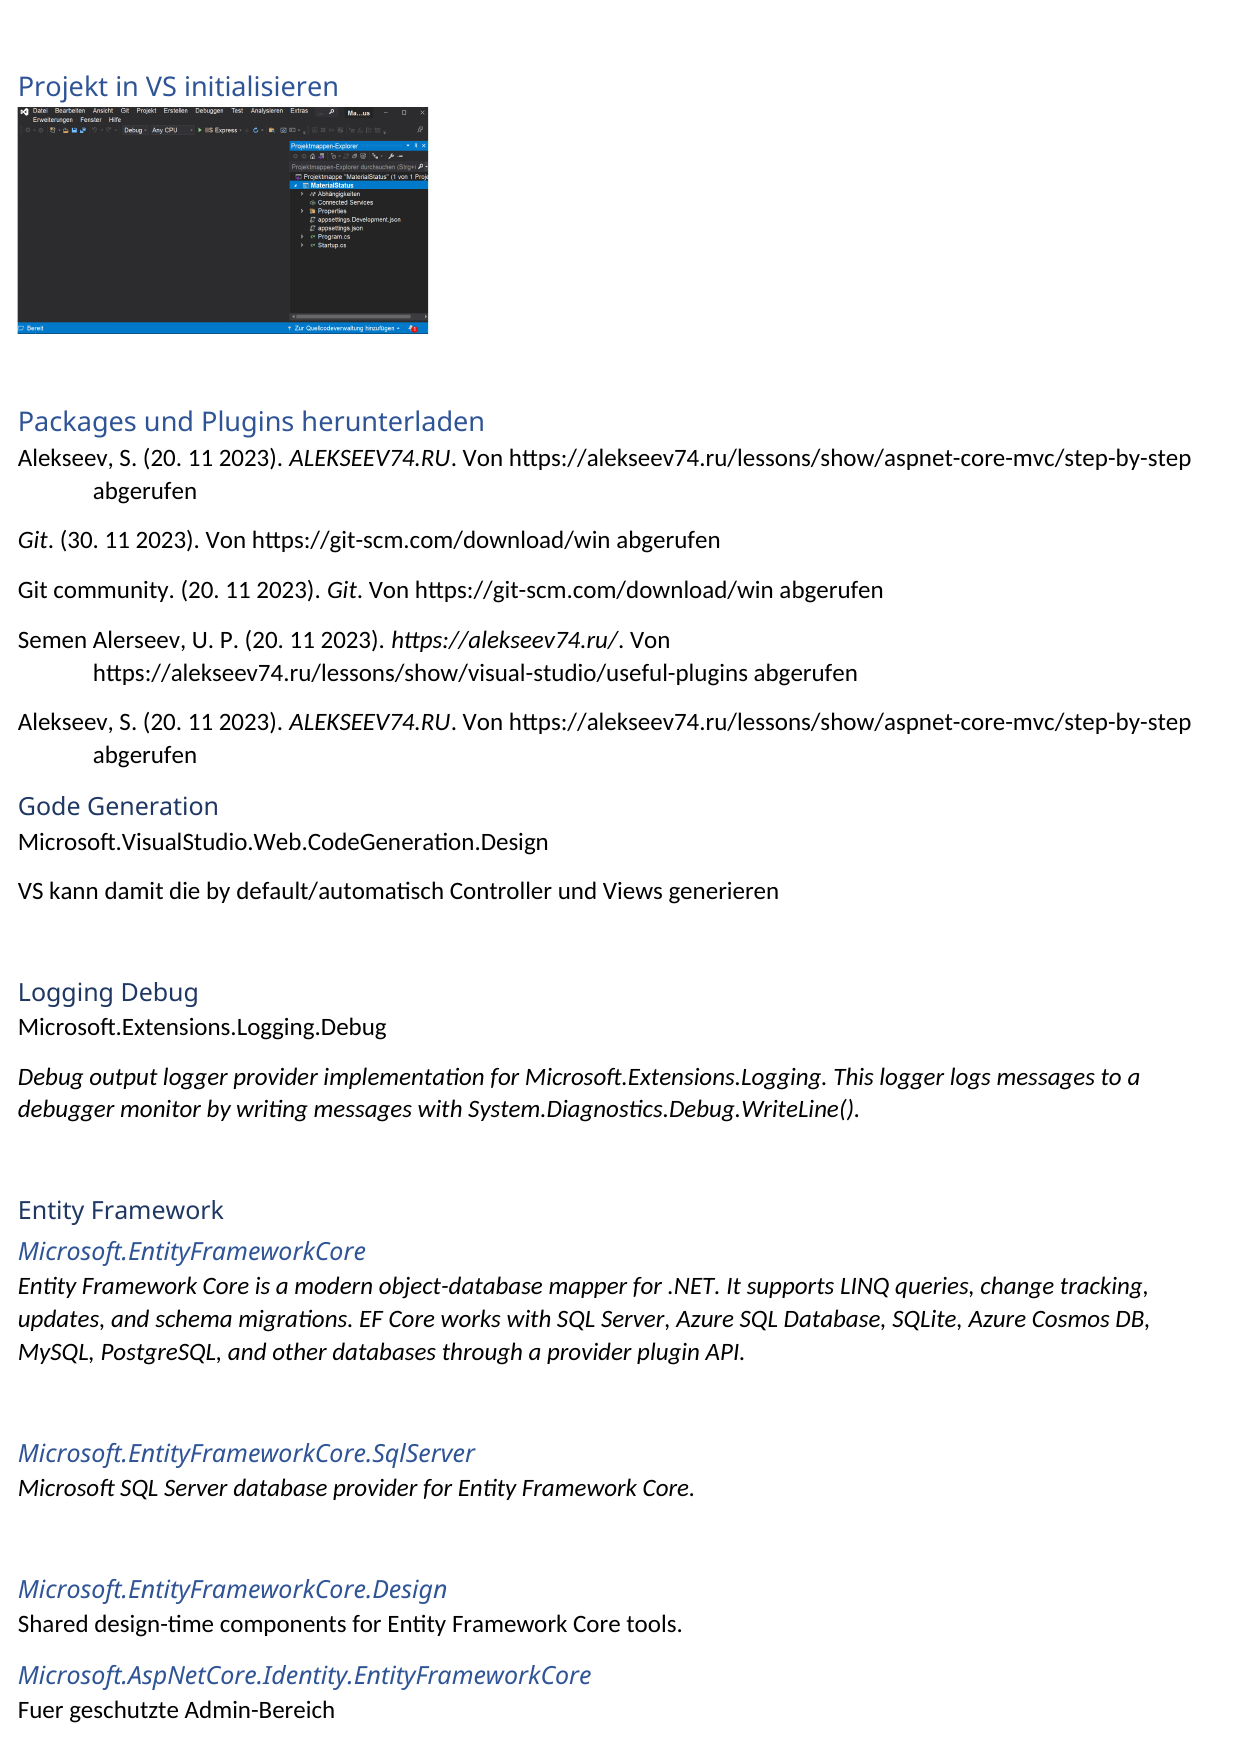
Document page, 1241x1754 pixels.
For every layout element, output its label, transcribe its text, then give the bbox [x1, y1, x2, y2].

text Alekseev, S. (20. 11 2023). ALEKSEEV74.RU. Von https://alekseev74.ru/lessons/show/aspnet-core-mvc/step-by-step abgerufen [18, 442, 1222, 506]
text Git community. (20. 11 2023). Git. Von https://git-scm.com/download/win abgerufen [18, 574, 1222, 605]
text Debug output logger provider implementation for Microsoft.Extensions.Logging. This logger logs messages to a debugger monitor by writing messages with System.Diagnostics.Debug.WriteLine(). [18, 1061, 1222, 1124]
text Shared design-time components for Entity Framework Core tools. [18, 1608, 1222, 1639]
text Semen Alerseev, U. P. (20. 11 2023). https://alekseev74.ru/. Von https://alekseev74.ru/lessons/show/visual-studio/useful-plugins abgerufen [18, 624, 1222, 687]
text VS kann damit die by default/automatisch Controller und Views generieren [18, 875, 1222, 906]
text Microsoft.VisualStudio.Web.CodeGeneration.Design [18, 826, 1222, 856]
subtitle Microsoft.EntityFrameworkCore [18, 1234, 1222, 1268]
text Git. (30. 11 2023). Von https://git-scm.com/download/win abgerufen [18, 525, 1222, 555]
text Microsoft.Extensions.Logging.Debug [18, 1011, 1222, 1042]
subtitle Projekt in VS initialisieren [18, 67, 1222, 104]
subtitle Entity Framework [18, 1193, 1222, 1227]
text Fuer geschutzte Admin-Bereich [18, 1694, 1222, 1725]
text Microsoft SQL Server database provider for Entity Framework Core. [18, 1472, 1222, 1503]
text Entity Framework Core is a modern object-database mapper for .NET. It supports LINQ queries, change tracking, updates, and schema migrations. EF Core works with SQL Server, Azure SQL Database, SQLite, Azure Cosmos DB, MySQL, PostgreSQL, and other databases through a provider plugin API. [18, 1271, 1222, 1367]
picture [17, 107, 429, 334]
subtitle Logging Debug [18, 974, 1222, 1008]
subtitle Packages und Plugins herunterladen [18, 402, 1222, 439]
text Alekseev, S. (20. 11 2023). ALEKSEEV74.RU. Von https://alekseev74.ru/lessons/show/aspnet-core-mvc/step-by-step abgerufen [18, 706, 1222, 770]
subtitle Microsoft.EntityFrameworkCore.SqlServer [18, 1436, 1222, 1469]
subtitle Gode Generation [18, 789, 1222, 823]
subtitle Microsoft.AspNetCore.Identity.EntityFrameworkCore [18, 1658, 1222, 1692]
subtitle Microsoft.EntityFrameworkCore.Design [18, 1571, 1222, 1606]
